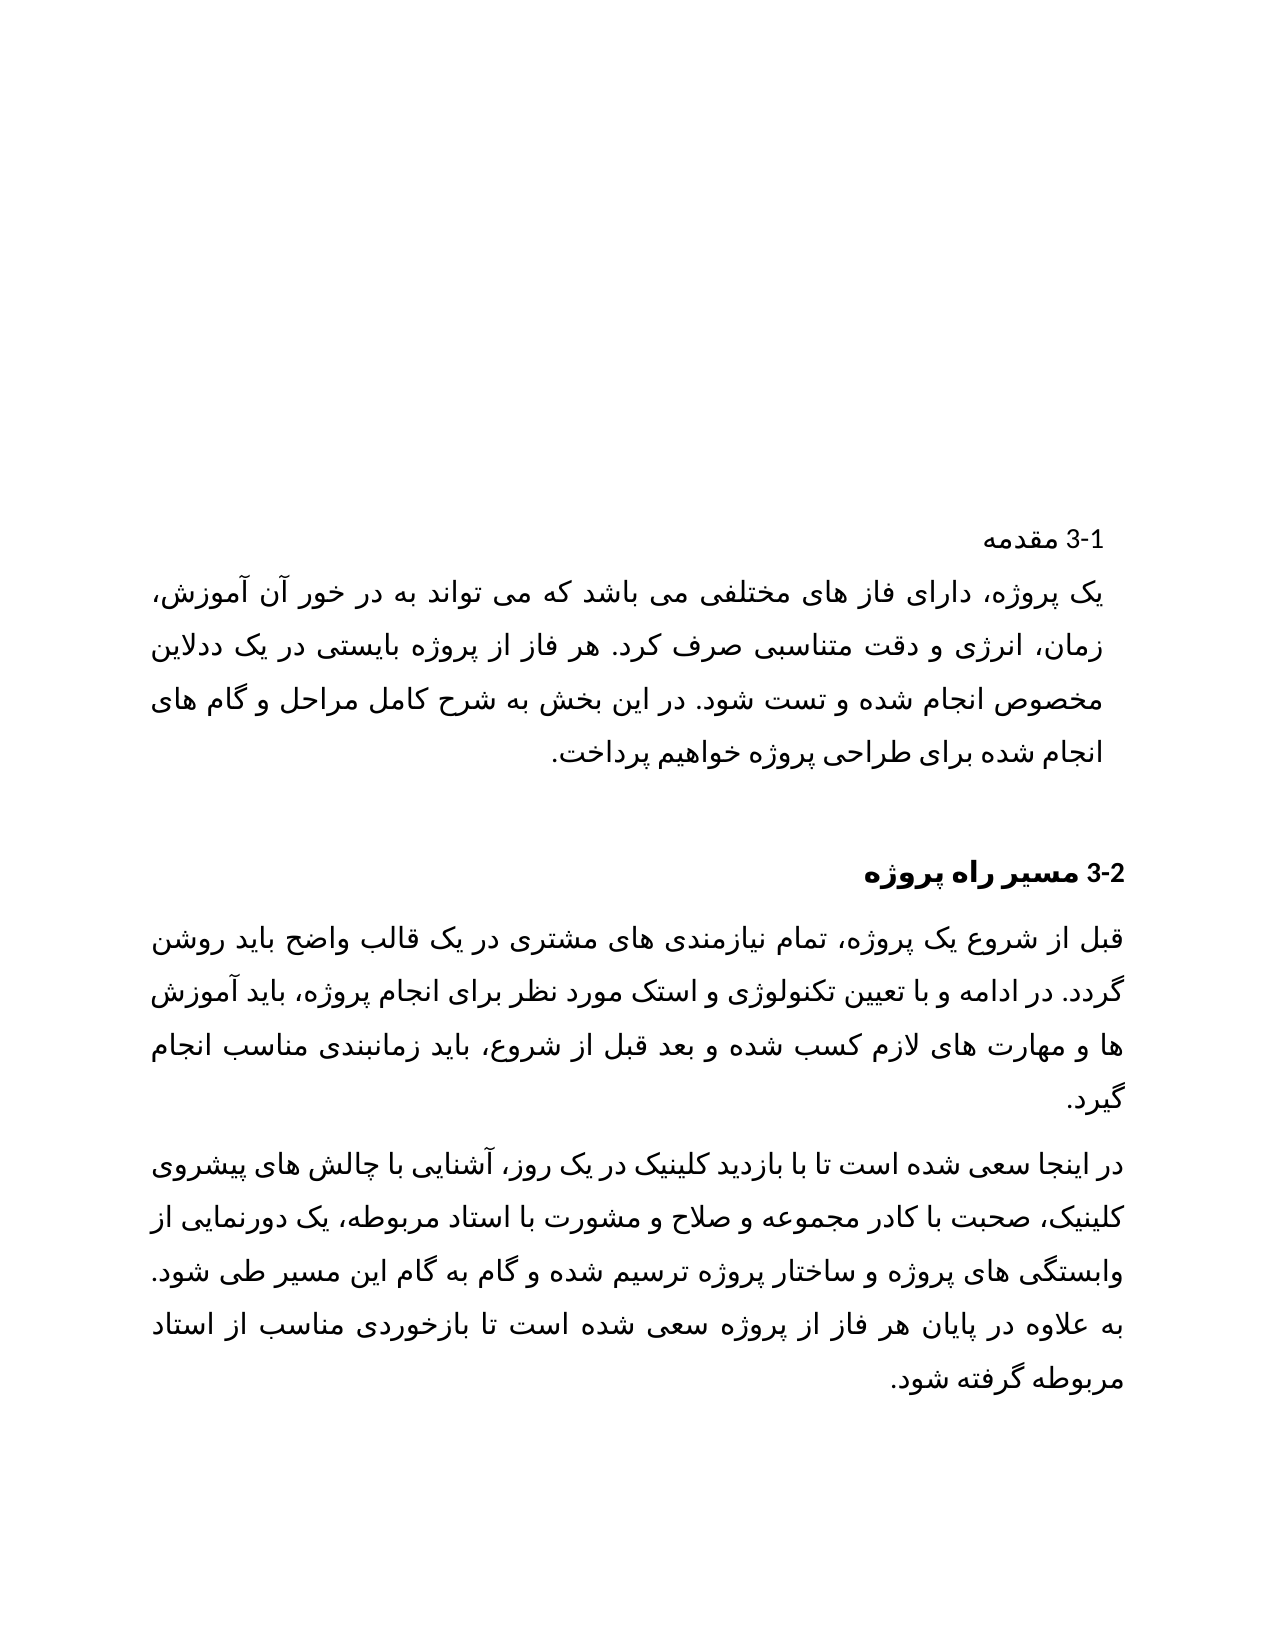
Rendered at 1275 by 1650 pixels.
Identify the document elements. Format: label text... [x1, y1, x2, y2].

text یک پروژه، دارای فاز های مختلفی می باشد که می تواند به در خور آن آموزش، زمان، انرژی و دقت متناسبی صرف کرد. هر فاز از پروژه بایستی در یک ددلاین مخصوص انجام شده و تست شود. در این بخش به شرح کامل مراحل و گام های انجام شده برای طراحی پروژه خواهیم پرداخت. [150, 574, 1104, 770]
text 3-1 مقدمه [150, 521, 1104, 556]
text 3-2 مسیر راه پروژه [150, 854, 1125, 889]
text در اینجا سعی شده است تا با بازدید کلینیک در یک روز، آشنایی با چالش های پیشروی کلینیک، صحبت با کادر مجموعه و صلاح و مشورت با استاد مربوطه، یک دورنمایی از وابستگی های پروژه و ساختار پروژه ترسیم شده و گام به گام این مسیر طی شود. به علاوه در پایان هر فاز از پروژه سعی شده است تا بازخوردی مناسب از استاد مربوطه گرفته شود. [150, 1146, 1125, 1395]
text قبل از شروع یک پروژه، تمام نیازمندی های مشتری در یک قالب واضح باید روشن گردد. در ادامه و با تعیین تکنولوژی و استک مورد نظر برای انجام پروژه، باید آموزش ها و مهارت های لازم کسب شده و بعد قبل از شروع، باید زمانبندی مناسب انجام گیرد. [150, 920, 1125, 1116]
